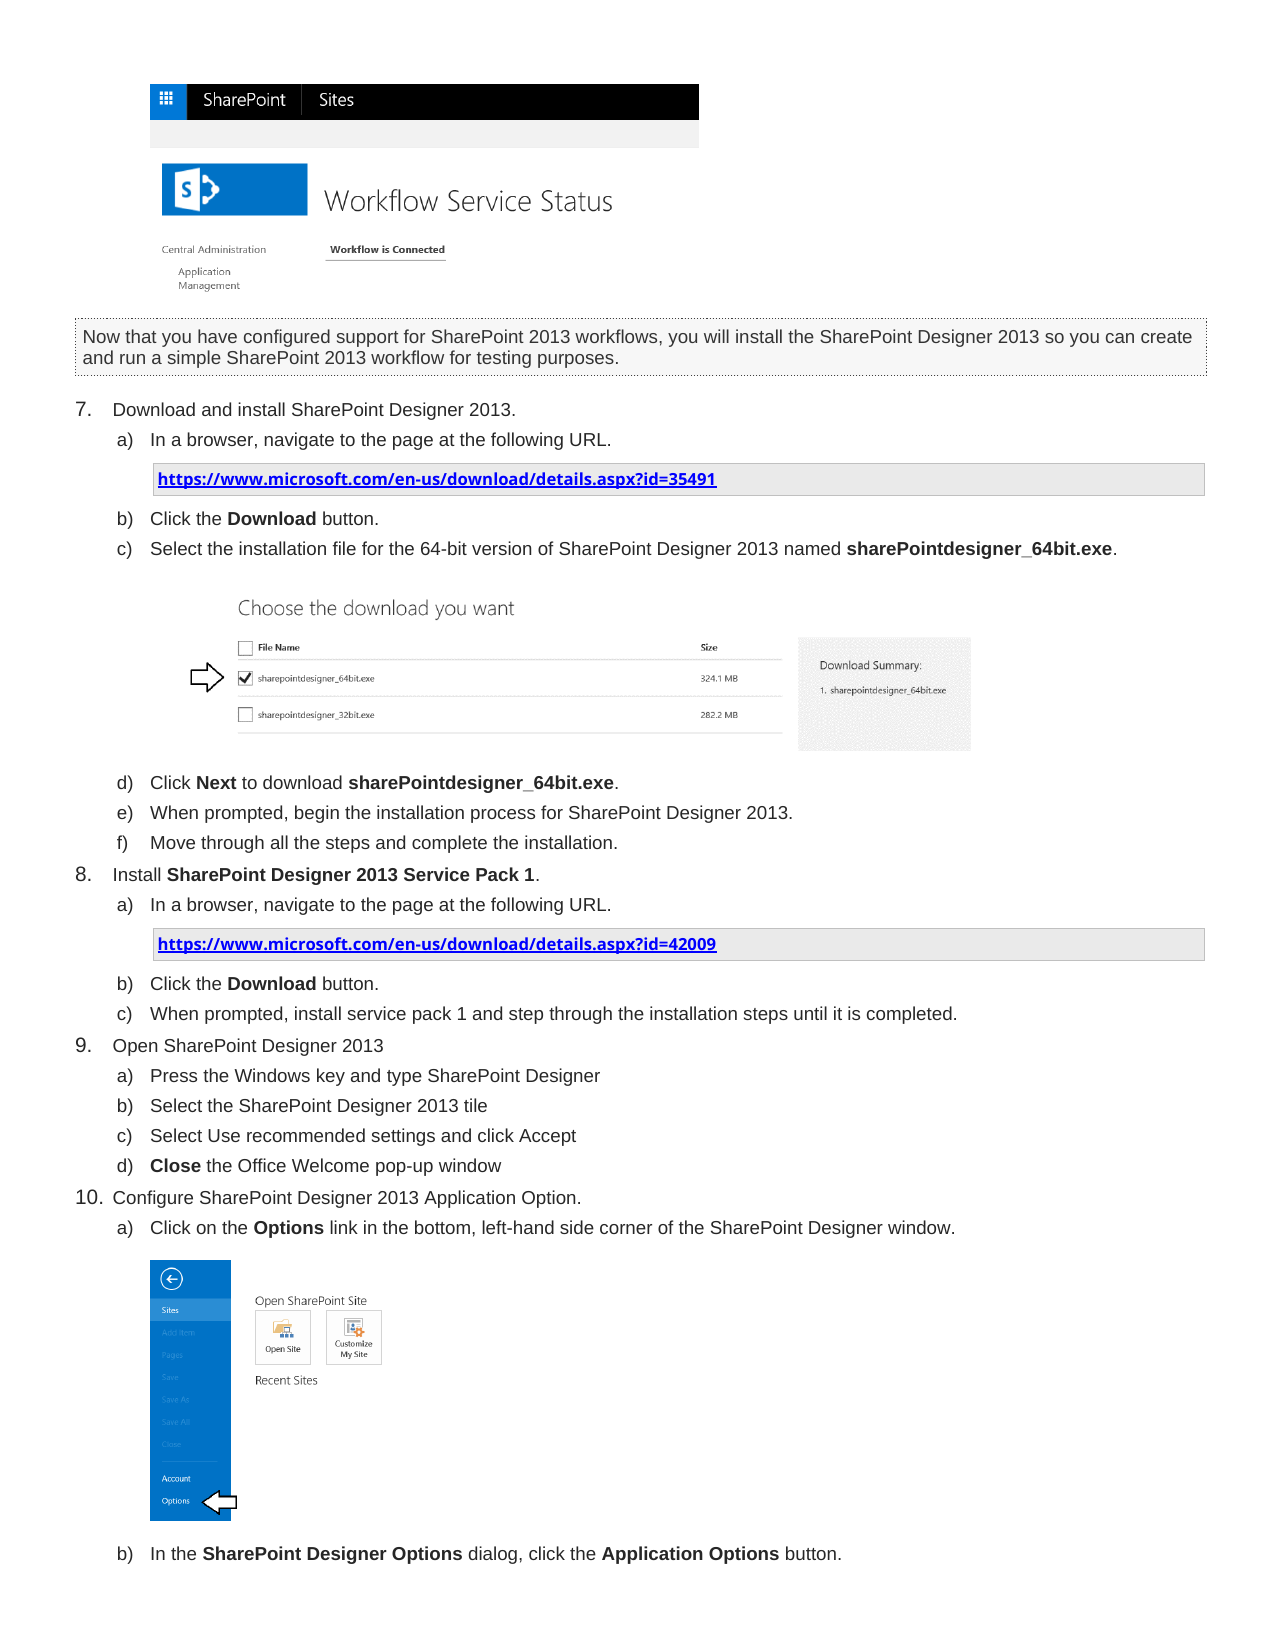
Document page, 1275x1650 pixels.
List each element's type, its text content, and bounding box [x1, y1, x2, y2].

text When prompted, begin the installation process for SharePoint Designer 2013. [117, 802, 1200, 824]
picture [150, 1260, 429, 1521]
text Press the Windows key and type SharePoint Designer [117, 1065, 1200, 1087]
text When prompted, install service pack 1 and step through the installation steps until it is completed. [117, 1003, 1200, 1024]
text https://www.microsoft.com/en-us/download/details.aspx?id=35491 [154, 464, 1204, 495]
text Now that you have configured support for SharePoint 2013 workflows, you will install the SharePoint Designer 2013 so you can create and run a simple SharePoint 2013 workflow for testing purposes. [75, 318, 1207, 376]
text Install SharePoint Designer 2013 Service Pack 1. [75, 862, 1200, 886]
text Select Use recommended settings and click Accept [117, 1125, 1200, 1146]
text Open SharePoint Designer 2013 [75, 1033, 1200, 1057]
picture [150, 581, 971, 751]
text Select the SharePoint Designer 2013 tile [117, 1095, 1200, 1117]
text https://www.microsoft.com/en-us/download/details.aspx?id=42009 [154, 929, 1204, 960]
text Move through all the steps and complete the installation. [117, 832, 1200, 853]
text Click on the Options link in the bottom, left-hand side corner of the SharePoint Designer window. [117, 1217, 1200, 1238]
text Configure SharePoint Designer 2013 Application Option. [75, 1185, 1200, 1209]
text Close the Office Welcome pop-up window [117, 1155, 1200, 1176]
text In a browser, navigate to the page at the following URL. [117, 429, 1200, 451]
text Download and install SharePoint Designer 2013. [75, 397, 1200, 421]
text Click the Download button. [117, 508, 1200, 529]
text Click the Download button. [117, 973, 1200, 994]
text Click Next to download sharePointdesigner_64bit.exe. [117, 772, 1200, 794]
picture [150, 84, 699, 297]
text Select the installation file for the 64-bit version of SharePoint Designer 2013 named sharePointdesigner_64bit.exe. [117, 538, 1200, 559]
text In a browser, navigate to the page at the following URL. [117, 894, 1200, 916]
text In the SharePoint Designer Options dialog, click the Application Options button. [117, 1543, 1200, 1564]
